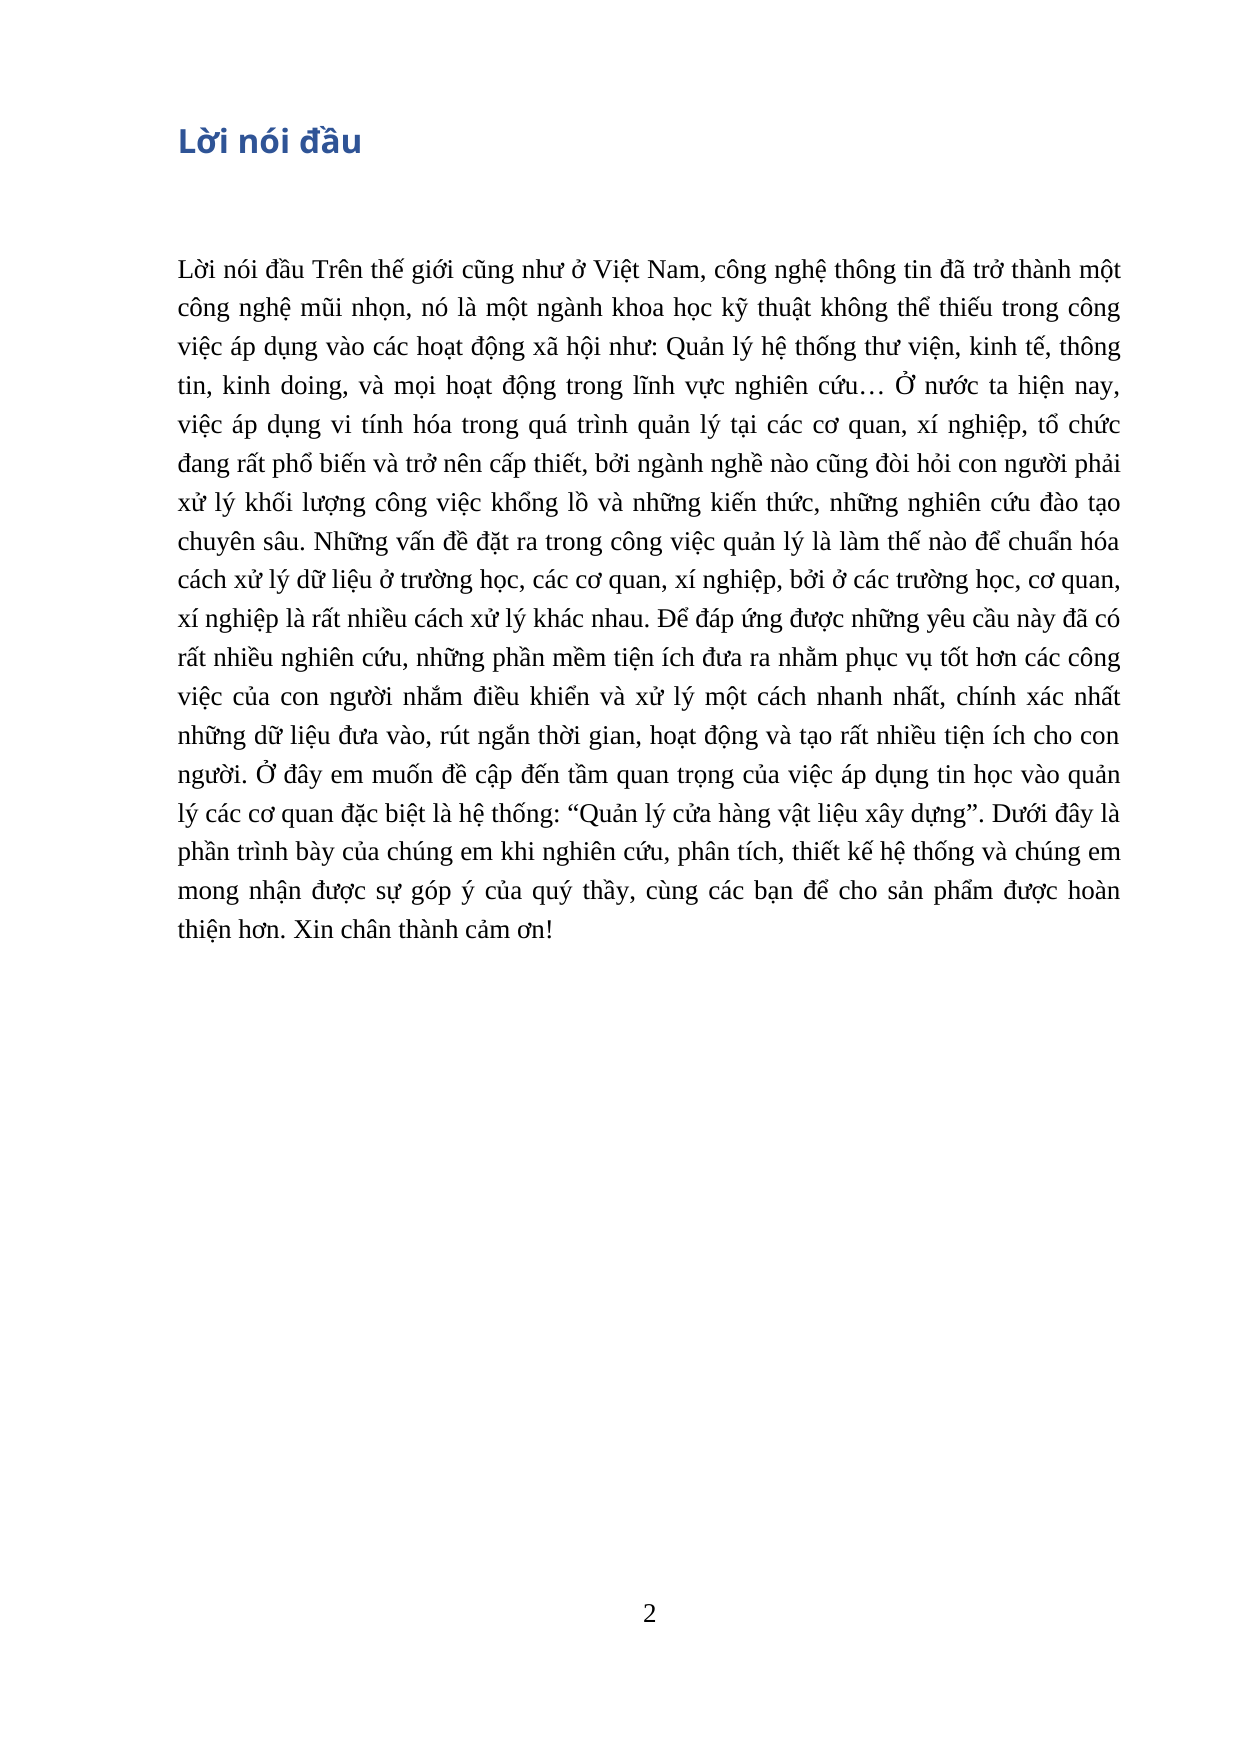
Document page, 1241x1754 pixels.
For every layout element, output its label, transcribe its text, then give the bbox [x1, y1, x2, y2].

subtitle Lời nói đầu [177, 118, 1122, 163]
text Lời nói đầu Trên thế giới cũng như ở Việt Nam, công nghệ thông tin đã trở thành một công nghệ mũi nhọn, nó là một ngành khoa học kỹ thuật không thể thiếu trong công việc áp dụng vào các hoạt động xã hội như: Quản lý hệ thống thư viện, kinh tế, thông tin, kinh doing, và mọi hoạt động trong lĩnh vực nghiên cứu… Ở nước ta hiện nay, việc áp dụng vi tính hóa trong quá trình quản lý tại các cơ quan, xí nghiệp, tổ chức đang rất phổ biến và trở nên cấp thiết, bởi ngành nghề nào cũng đòi hỏi con người phải xử lý khối lượng công việc khổng lồ và những kiến thức, những nghiên cứu đào tạo chuyên sâu. Những vấn đề đặt ra trong công việc quản lý là làm thế nào để chuẩn hóa cách xử lý dữ liệu ở trường học, các cơ quan, xí nghiệp, bởi ở các trường học, cơ quan, xí nghiệp là rất nhiều cách xử lý khác nhau. Để đáp ứng được những yêu cầu này đã có rất nhiều nghiên cứu, những phần mềm tiện ích đưa ra nhằm phục vụ tốt hơn các công việc của con người nhắm điều khiển và xử lý một cách nhanh nhất, chính xác nhất những dữ liệu đưa vào, rút ngắn thời gian, hoạt động và tạo rất nhiều tiện ích cho con người. Ở đây em muốn đề cập đến tầm quan trọng của việc áp dụng tin học vào quản lý các cơ quan đặc biệt là hệ thống: “Quản lý cửa hàng vật liệu xây dựng”. Dưới đây là phần trình bày của chúng em khi nghiên cứu, phân tích, thiết kế hệ thống và chúng em mong nhận được sự góp ý của quý thầy, cùng các bạn để cho sản phẩm được hoàn thiện hơn. Xin chân thành cảm ơn! [177, 253, 1122, 944]
